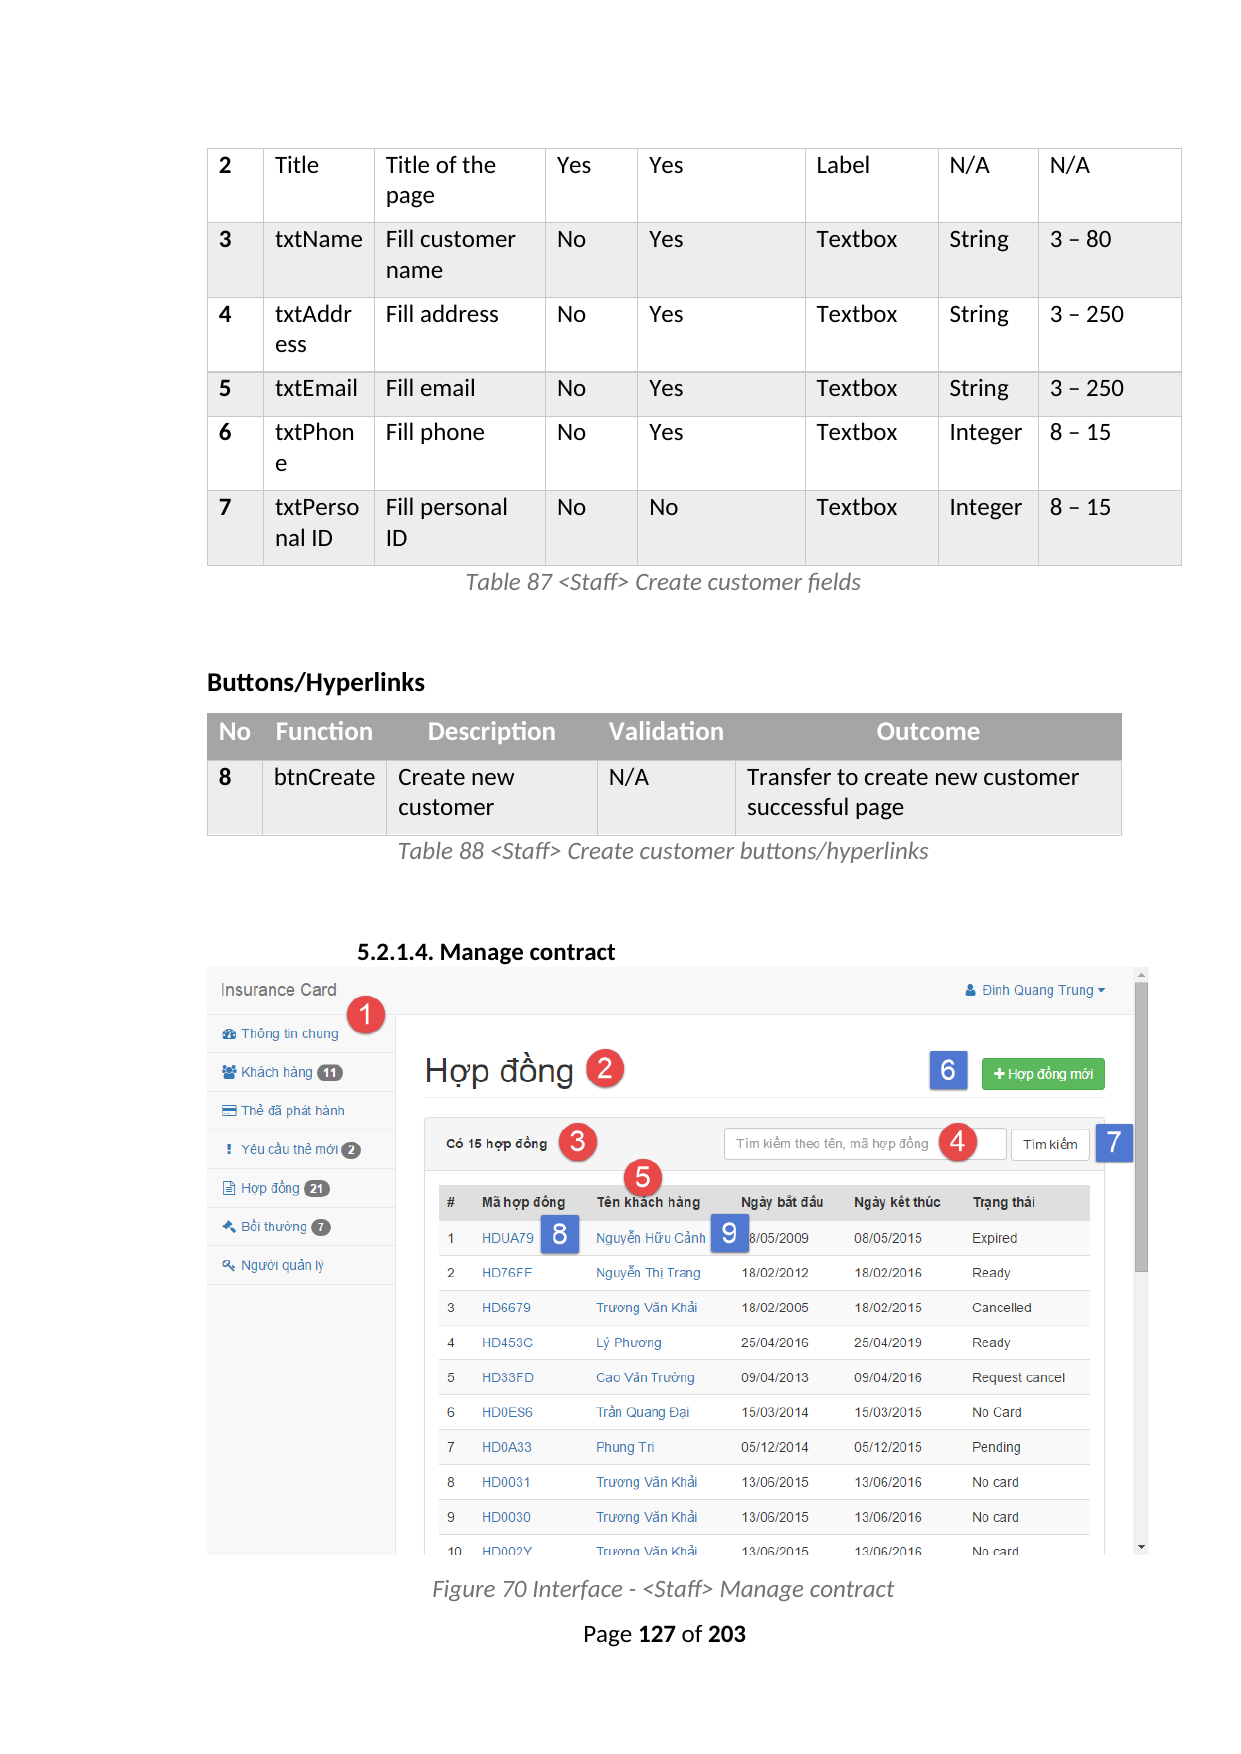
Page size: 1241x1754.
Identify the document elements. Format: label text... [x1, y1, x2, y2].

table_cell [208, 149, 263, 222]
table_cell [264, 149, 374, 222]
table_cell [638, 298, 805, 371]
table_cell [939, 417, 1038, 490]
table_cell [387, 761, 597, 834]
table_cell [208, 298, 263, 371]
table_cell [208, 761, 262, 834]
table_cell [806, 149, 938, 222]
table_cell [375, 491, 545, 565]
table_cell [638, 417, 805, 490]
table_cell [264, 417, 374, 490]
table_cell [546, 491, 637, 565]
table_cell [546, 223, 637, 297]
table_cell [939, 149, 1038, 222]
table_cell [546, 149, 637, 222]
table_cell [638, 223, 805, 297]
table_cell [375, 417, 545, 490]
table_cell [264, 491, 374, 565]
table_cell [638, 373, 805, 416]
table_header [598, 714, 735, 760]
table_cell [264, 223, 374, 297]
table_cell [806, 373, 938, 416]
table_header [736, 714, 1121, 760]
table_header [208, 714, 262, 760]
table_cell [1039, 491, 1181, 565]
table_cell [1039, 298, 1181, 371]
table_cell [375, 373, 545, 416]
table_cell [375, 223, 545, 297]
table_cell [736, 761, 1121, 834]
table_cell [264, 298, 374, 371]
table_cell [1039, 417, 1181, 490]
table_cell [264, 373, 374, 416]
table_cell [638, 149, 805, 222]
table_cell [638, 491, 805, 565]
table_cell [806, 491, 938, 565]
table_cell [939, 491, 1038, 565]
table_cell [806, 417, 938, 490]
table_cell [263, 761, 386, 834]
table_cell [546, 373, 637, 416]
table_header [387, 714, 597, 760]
subtitle Manage contract [357, 936, 1122, 967]
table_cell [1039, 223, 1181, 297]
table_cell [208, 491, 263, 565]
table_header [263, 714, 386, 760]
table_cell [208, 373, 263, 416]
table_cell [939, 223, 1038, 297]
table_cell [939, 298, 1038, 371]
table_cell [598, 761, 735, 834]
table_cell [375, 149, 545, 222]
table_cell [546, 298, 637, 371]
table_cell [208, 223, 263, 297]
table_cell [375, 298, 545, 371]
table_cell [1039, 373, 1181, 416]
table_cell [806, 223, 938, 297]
text Buttons/Hyperlinks [207, 665, 1122, 698]
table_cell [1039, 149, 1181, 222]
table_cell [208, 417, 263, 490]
picture [206, 967, 1149, 1555]
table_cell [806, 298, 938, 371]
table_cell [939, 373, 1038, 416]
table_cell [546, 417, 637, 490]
